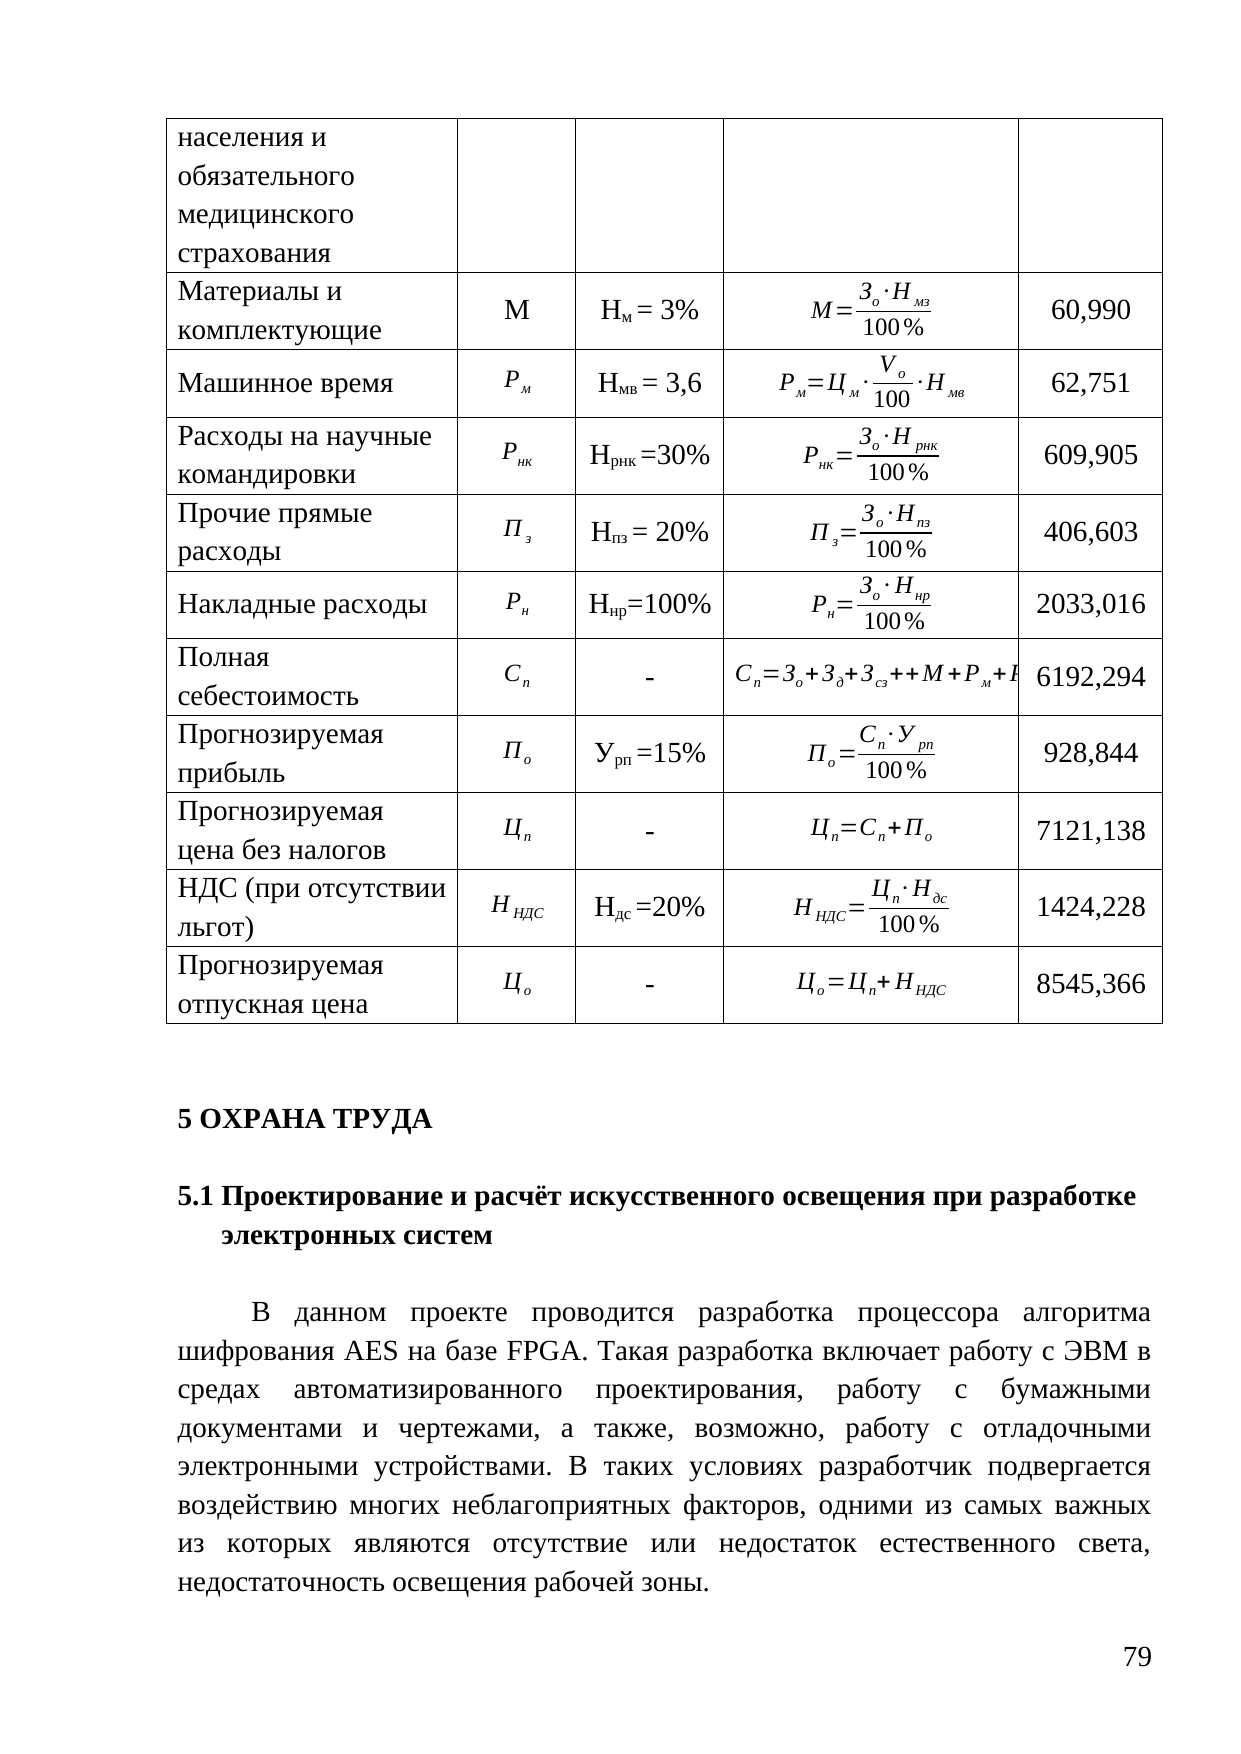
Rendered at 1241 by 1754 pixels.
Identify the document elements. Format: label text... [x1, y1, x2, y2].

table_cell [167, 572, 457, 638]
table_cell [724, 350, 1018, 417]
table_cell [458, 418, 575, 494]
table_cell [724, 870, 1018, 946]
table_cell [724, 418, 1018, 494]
text 5.1 Проектирование и расчёт искусственного освещения при разработке [177, 1178, 1152, 1212]
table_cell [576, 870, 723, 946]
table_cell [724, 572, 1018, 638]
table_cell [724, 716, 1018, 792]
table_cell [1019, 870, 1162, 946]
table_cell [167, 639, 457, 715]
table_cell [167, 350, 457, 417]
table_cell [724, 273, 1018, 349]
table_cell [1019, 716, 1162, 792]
text В данном проекте проводится разработка процессора алгоритма шифрования AES на базе FPGA. Такая разработка включает работу с ЭВМ в средах автоматизированного проектирования, работу с бумажными документами и чертежами, а также, возможно, работу с отладочными электронными устройствами. В таких условиях разработчик подвергается воздействию многих неблагоприятных факторов, одними из самых важных из которых являются отсутствие или недостаток естественного света, недостаточность освещения рабочей зоны. [177, 1294, 1152, 1597]
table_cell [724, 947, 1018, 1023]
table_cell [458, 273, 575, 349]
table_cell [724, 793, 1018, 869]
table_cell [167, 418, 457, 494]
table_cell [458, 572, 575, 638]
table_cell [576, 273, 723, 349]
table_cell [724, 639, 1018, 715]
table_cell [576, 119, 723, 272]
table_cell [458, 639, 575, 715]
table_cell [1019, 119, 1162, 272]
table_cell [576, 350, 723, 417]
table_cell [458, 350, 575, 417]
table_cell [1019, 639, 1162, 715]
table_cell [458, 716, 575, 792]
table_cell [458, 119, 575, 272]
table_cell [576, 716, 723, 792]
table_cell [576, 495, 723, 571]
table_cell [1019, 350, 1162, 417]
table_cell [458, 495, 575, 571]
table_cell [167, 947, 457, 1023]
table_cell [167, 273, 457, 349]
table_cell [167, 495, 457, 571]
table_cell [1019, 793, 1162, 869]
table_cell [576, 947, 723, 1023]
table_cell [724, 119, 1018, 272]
text электронных систем [177, 1217, 1152, 1251]
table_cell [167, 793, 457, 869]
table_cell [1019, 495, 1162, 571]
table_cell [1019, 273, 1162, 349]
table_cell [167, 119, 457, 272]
text 5 ОХРАНА ТРУДА [177, 1101, 1152, 1135]
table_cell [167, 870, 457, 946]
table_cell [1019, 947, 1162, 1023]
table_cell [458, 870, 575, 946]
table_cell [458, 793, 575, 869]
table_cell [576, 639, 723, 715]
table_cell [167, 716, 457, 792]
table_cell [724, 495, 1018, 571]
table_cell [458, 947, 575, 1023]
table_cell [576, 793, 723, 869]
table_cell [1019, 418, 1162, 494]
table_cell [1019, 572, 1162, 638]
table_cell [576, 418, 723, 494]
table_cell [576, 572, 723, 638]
